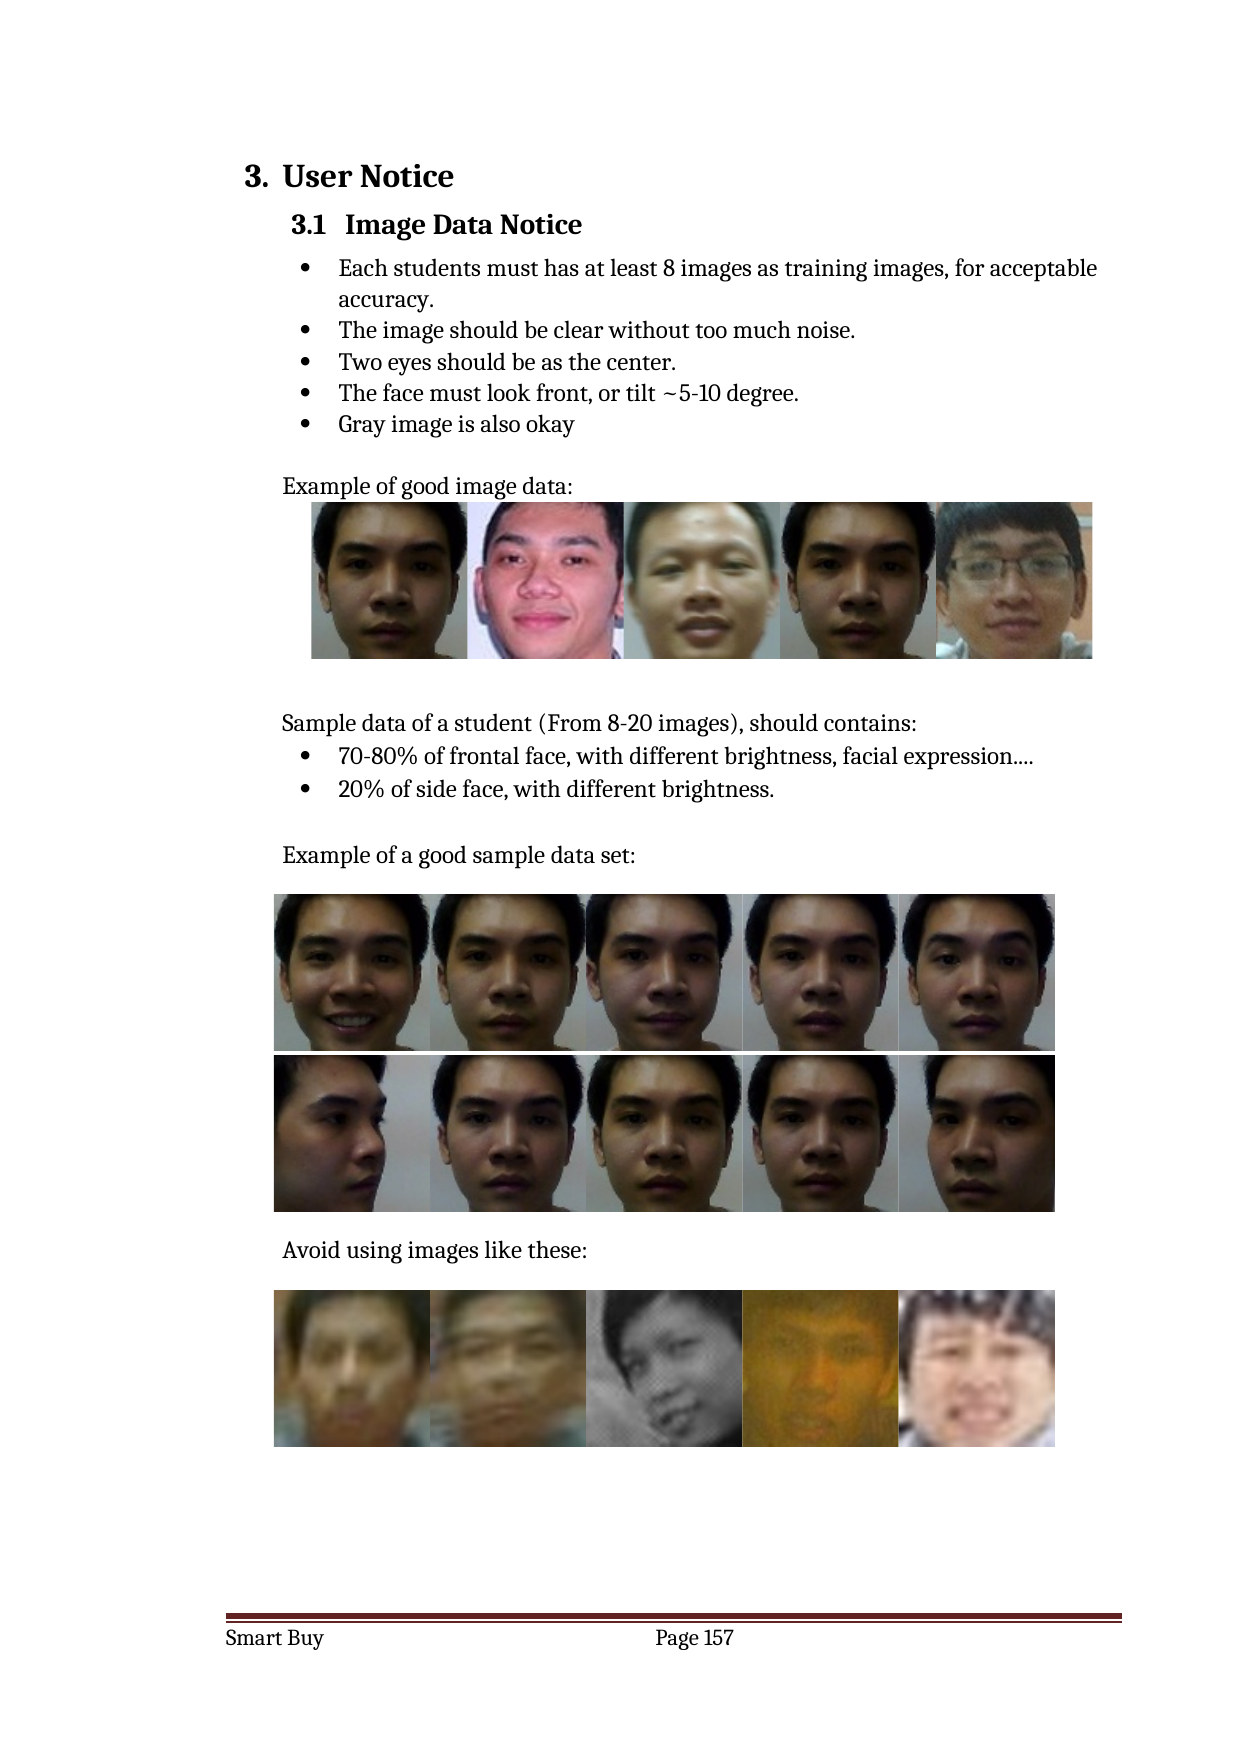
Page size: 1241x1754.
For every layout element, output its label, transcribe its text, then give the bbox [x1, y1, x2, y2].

list Two eyes should be as the center. [301, 347, 1122, 376]
picture [273, 1055, 1055, 1212]
text Avoid using images like these: [207, 1236, 1122, 1265]
picture [273, 894, 1055, 1051]
subtitle Image Data Notice [291, 208, 1122, 242]
list Each students must has at least 8 images as training images, for acceptable accuracy. [301, 254, 1122, 314]
list 70-80% of frontal face, with different brightness, facial expression.... [301, 742, 1122, 771]
list The face must look front, or tilt ~5-10 degree. [301, 378, 1122, 407]
text Sample data of a student (From 8-20 images), should contains: [207, 709, 1122, 737]
text Example of a good sample data set: [207, 841, 1122, 869]
subtitle User Notice [244, 157, 1122, 196]
picture [311, 502, 1093, 659]
list Gray image is also okay [301, 409, 1122, 438]
list 20% of side face, with different brightness. [301, 775, 1122, 803]
picture [273, 1290, 1055, 1447]
list The image should be clear without too much noise. [301, 316, 1122, 345]
list Example of good image data: [282, 472, 1122, 500]
